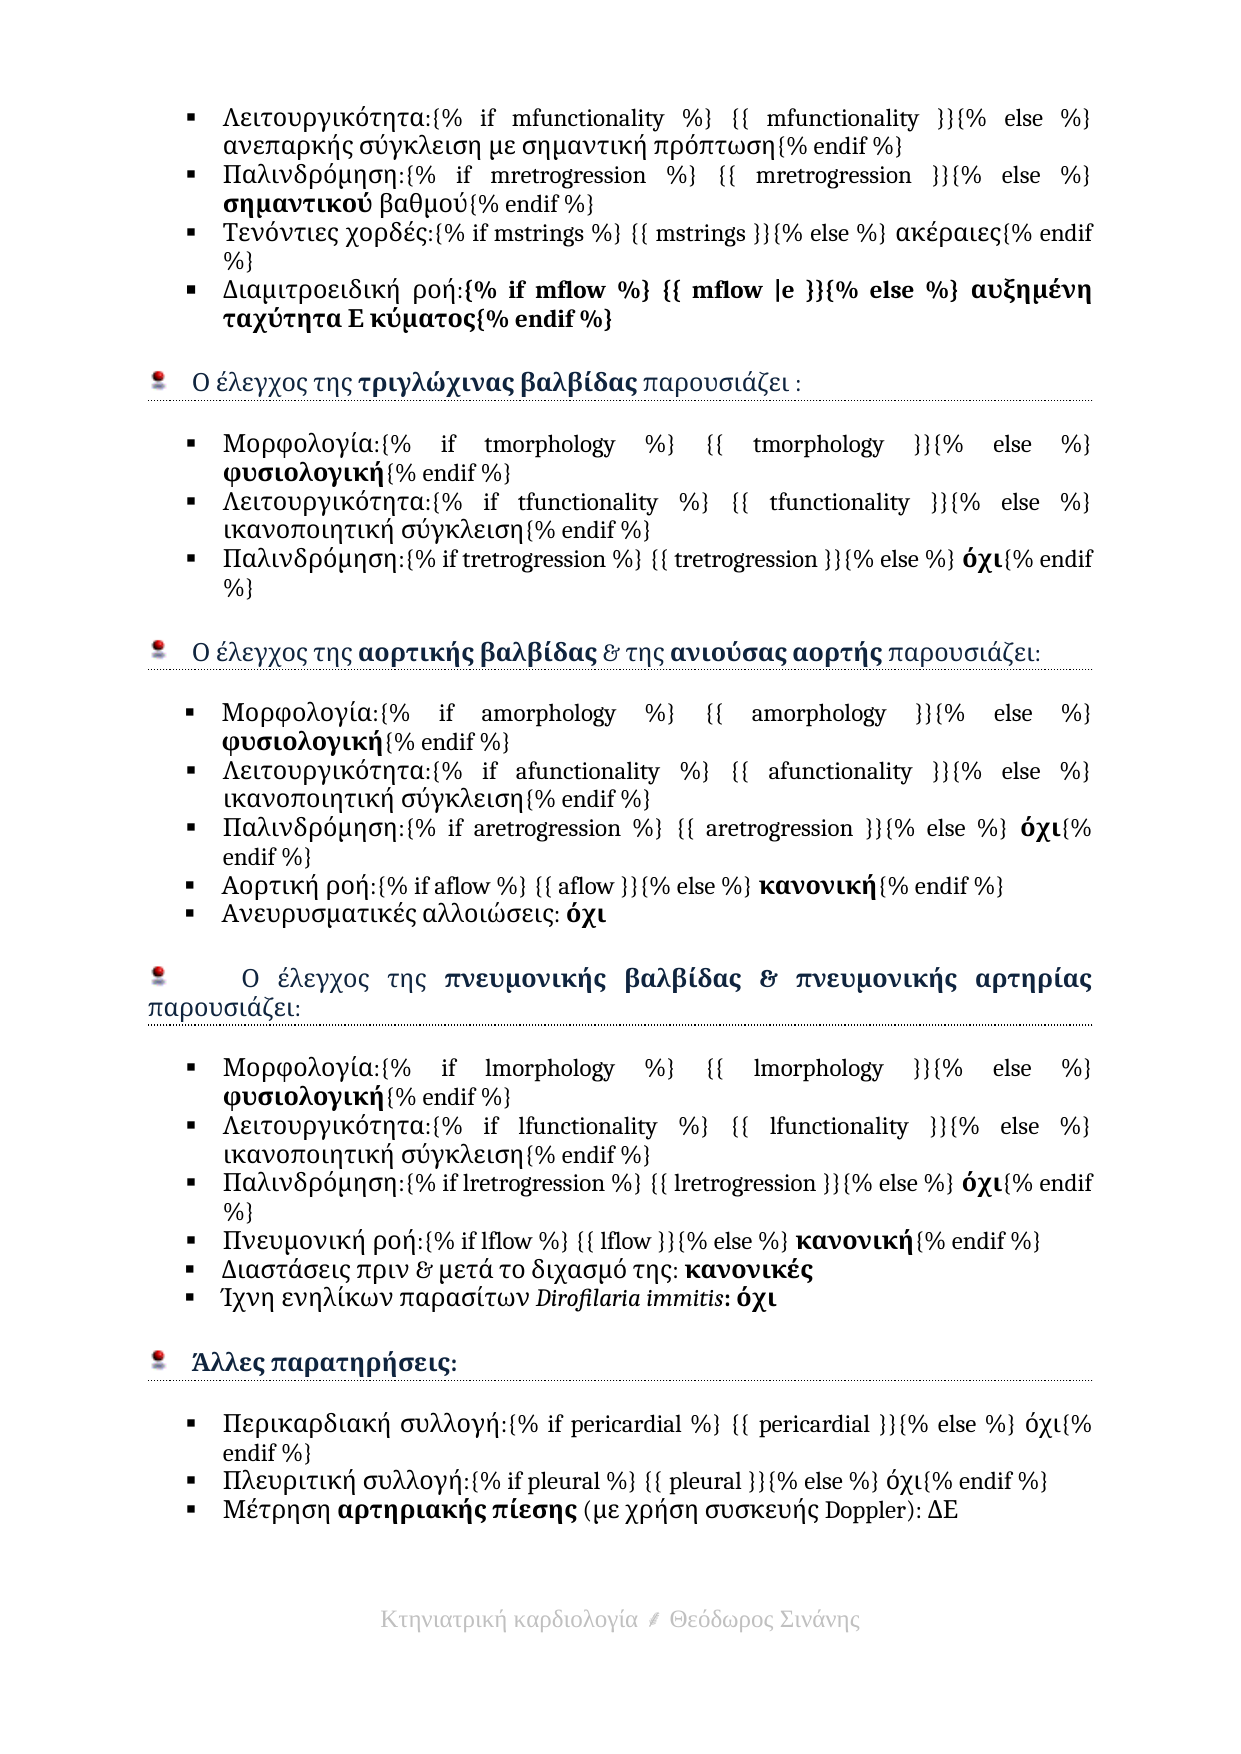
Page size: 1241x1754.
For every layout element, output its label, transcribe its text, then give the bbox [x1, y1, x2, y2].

text Ο έλεγχος της αορτικής βαλβίδας & της ανιούσας αορτής παρουσιάζει: [148, 631, 1092, 670]
picture [147, 1341, 170, 1372]
picture [147, 631, 170, 661]
list Λειτουργικότητα:{% if lfunctionality %} {{ lfunctionality }}{% else %} ικανοποιητική σύγκλειση{% endif %} [185, 1112, 1092, 1169]
list Παλινδρόμηση:{% if aretrogression %} {{ aretrogression }}{% else %} όχι{% endif %} [185, 814, 1092, 872]
list Μορφολογία:{% if amorphology %} {{ amorphology }}{% else %} φυσιολογική{% endif %} [184, 699, 1092, 757]
list Ίχνη ενηλίκων παρασίτων Dirofilaria immitis: όχι [184, 1284, 1092, 1313]
list Αορτική ροή:{% if aflow %} {{ aflow }}{% else %} κανονική{% endif %} [184, 872, 1092, 900]
list Μέτρηση αρτηριακής πίεσης (με χρήση συσκευής Doppler): ΔΕ [185, 1496, 1092, 1525]
list Ανευρυσματικές αλλοιώσεις: όχι [184, 900, 1092, 929]
text Άλλες παρατηρήσεις: [148, 1342, 1092, 1381]
list Πλευριτική συλλογή:{% if pleural %} {{ pleural }}{% else %} όχι{% endif %} [185, 1467, 1092, 1496]
list Περικαρδιακή συλλογή:{% if pericardial %} {{ pericardial }}{% else %} όχι{% endif %} [185, 1410, 1092, 1467]
picture [147, 957, 170, 988]
text Ο έλεγχος της πνευμονικής βαλβίδας & πνευμονικής αρτηρίας παρουσιάζει: [148, 958, 1092, 1026]
list Λειτουργικότητα:{% if afunctionality %} {{ afunctionality }}{% else %} ικανοποιητική σύγκλειση{% endif %} [185, 757, 1092, 814]
list Τενόντιες χορδές:{% if mstrings %} {{ mstrings }}{% else %} ακέραιες{% endif %} [185, 218, 1092, 276]
picture [147, 362, 170, 392]
list Διαμιτροειδική ροή:{% if mflow %} {{ mflow |e }}{% else %} αυξημένη ταχύτητα Ε κύματος{% endif %} [185, 276, 1092, 333]
list Παλινδρόμηση:{% if tretrogression %} {{ tretrogression }}{% else %} όχι{% endif %} [185, 545, 1092, 602]
list Πνευμονική ροή:{% if lflow %} {{ lflow }}{% else %} κανονική{% endif %} [185, 1227, 1092, 1256]
list Μορφολογία:{% if lmorphology %} {{ lmorphology }}{% else %} φυσιολογική{% endif %} [185, 1054, 1092, 1112]
list Μορφολογία:{% if tmorphology %} {{ tmorphology }}{% else %} φυσιολογική{% endif %} [185, 430, 1092, 487]
list Λειτουργικότητα:{% if mfunctionality %} {{ mfunctionality }}{% else %} ανεπαρκής σύγκλειση με σημαντική πρόπτωση{% endif %} [185, 103, 1092, 161]
list Παλινδρόμηση:{% if lretrogression %} {{ lretrogression }}{% else %} όχι{% endif %} [185, 1169, 1092, 1227]
list Παλινδρόμηση:{% if mretrogression %} {{ mretrogression }}{% else %} σημαντικού βαθμού{% endif %} [185, 161, 1092, 218]
list Διαστάσεις πριν & μετά το διχασμό της: κανονικές [184, 1256, 1092, 1284]
text Ο έλεγχος της τριγλώχινας βαλβίδας παρουσιάζει : [148, 362, 1092, 401]
list Λειτουργικότητα:{% if tfunctionality %} {{ tfunctionality }}{% else %} ικανοποιητική σύγκλειση{% endif %} [185, 487, 1092, 545]
